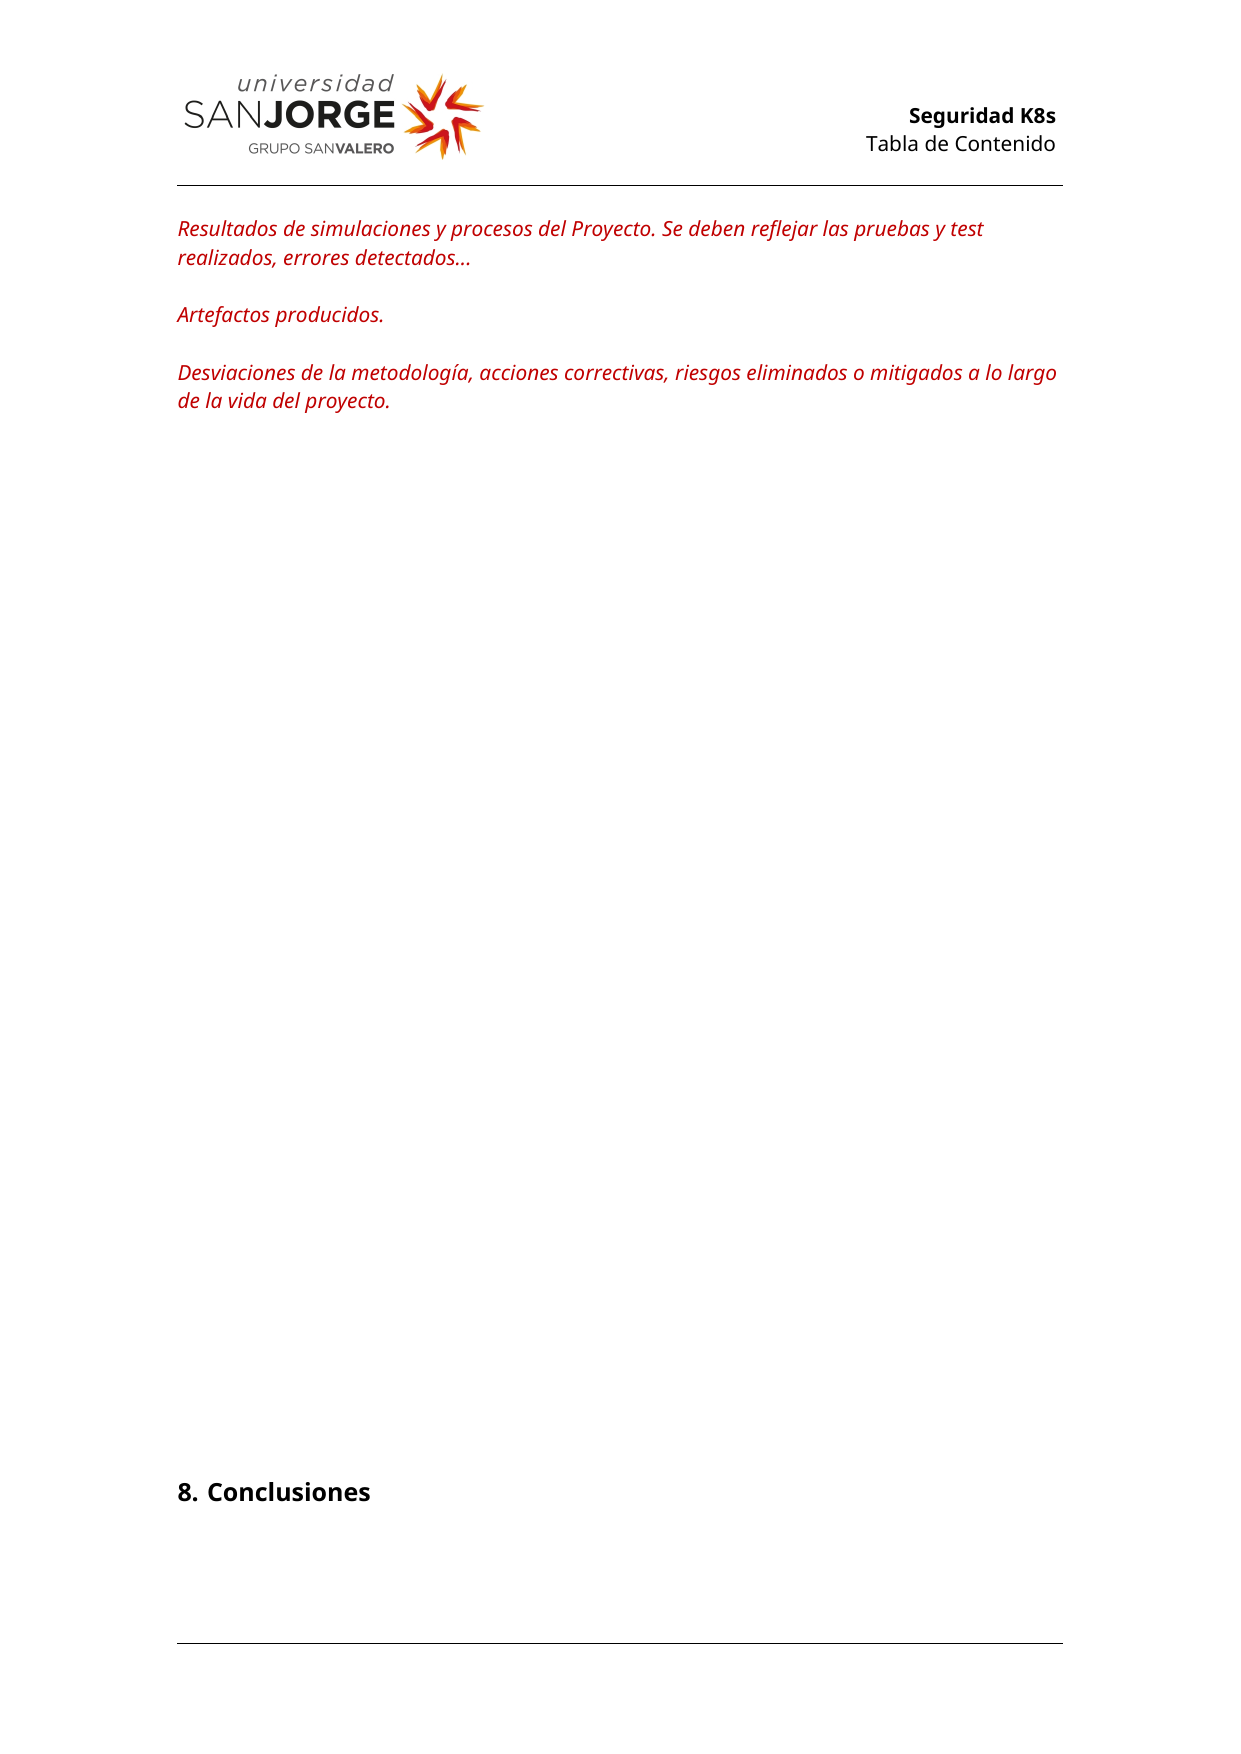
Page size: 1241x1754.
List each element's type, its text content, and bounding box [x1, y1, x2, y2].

text Desviaciones de la metodología, acciones correctivas, riesgos eliminados o mitigados a lo largo de la vida del proyecto. [177, 358, 1063, 415]
text Artefactos producidos. [177, 300, 1063, 329]
text Resultados de simulaciones y procesos del Proyecto. Se deben reflejar las pruebas y test realizados, errores detectados... [177, 214, 1063, 271]
subtitle Conclusiones [177, 1475, 1063, 1509]
picture [184, 73, 485, 160]
